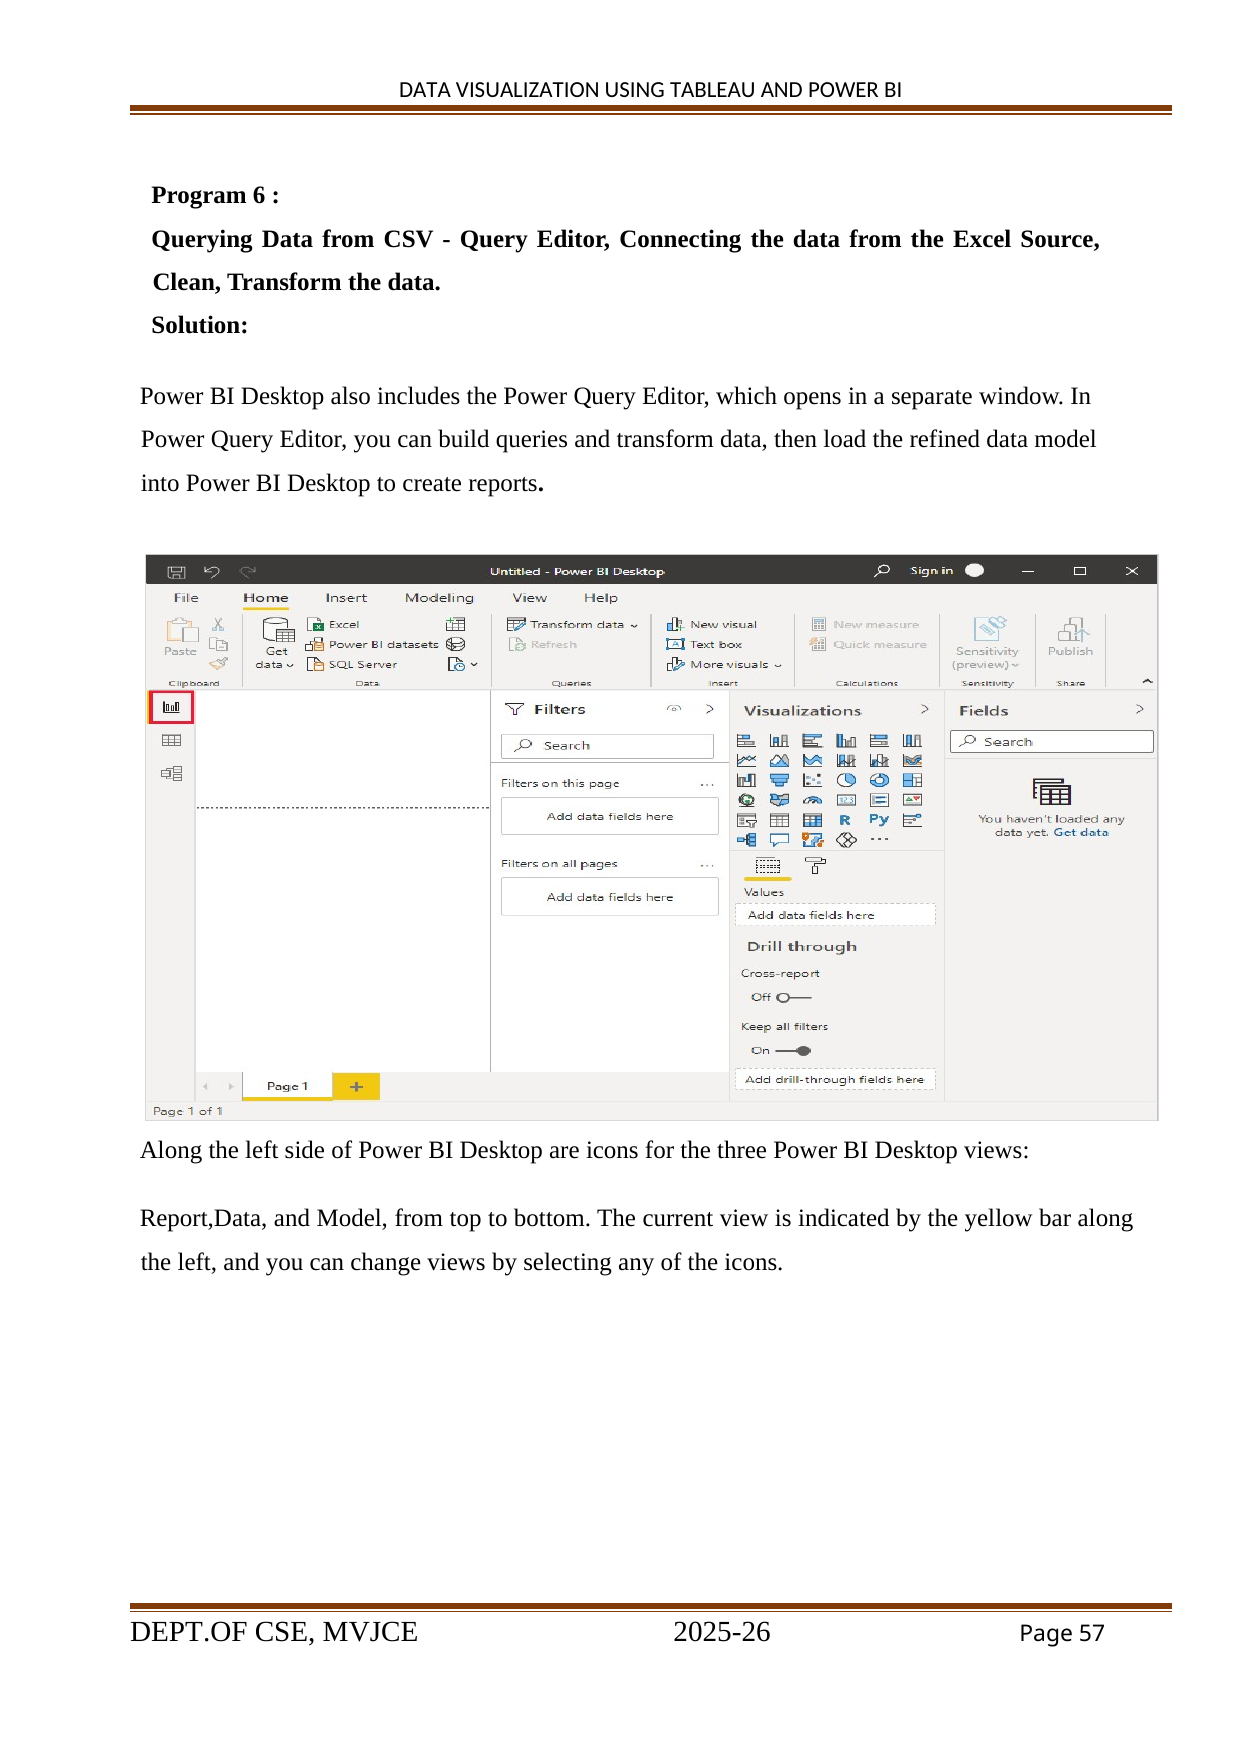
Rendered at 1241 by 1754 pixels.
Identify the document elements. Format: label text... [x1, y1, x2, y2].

text Power BI Desktop also includes the Power Query Editor, which opens in a separate window. In Power Query Editor, you can build queries and transform data, then load the refined data model into Power BI Desktop to create reports. [139, 381, 1103, 496]
text Along the left side of Power BI Desktop are icons for the three Power BI Desktop views: [139, 1135, 1159, 1163]
picture [145, 554, 1159, 1121]
text Solution: [151, 311, 1102, 339]
text Querying Data from CSV - Query Editor, Connecting the data from the Excel Source, Clean, Transform the data. [151, 224, 1102, 296]
text Report,Data, and Model, from top to bottom. The current view is indicated by the yellow bar along the left, and you can change views by selecting any of the icons. [139, 1203, 1135, 1275]
text Program 6 : [151, 180, 1102, 209]
